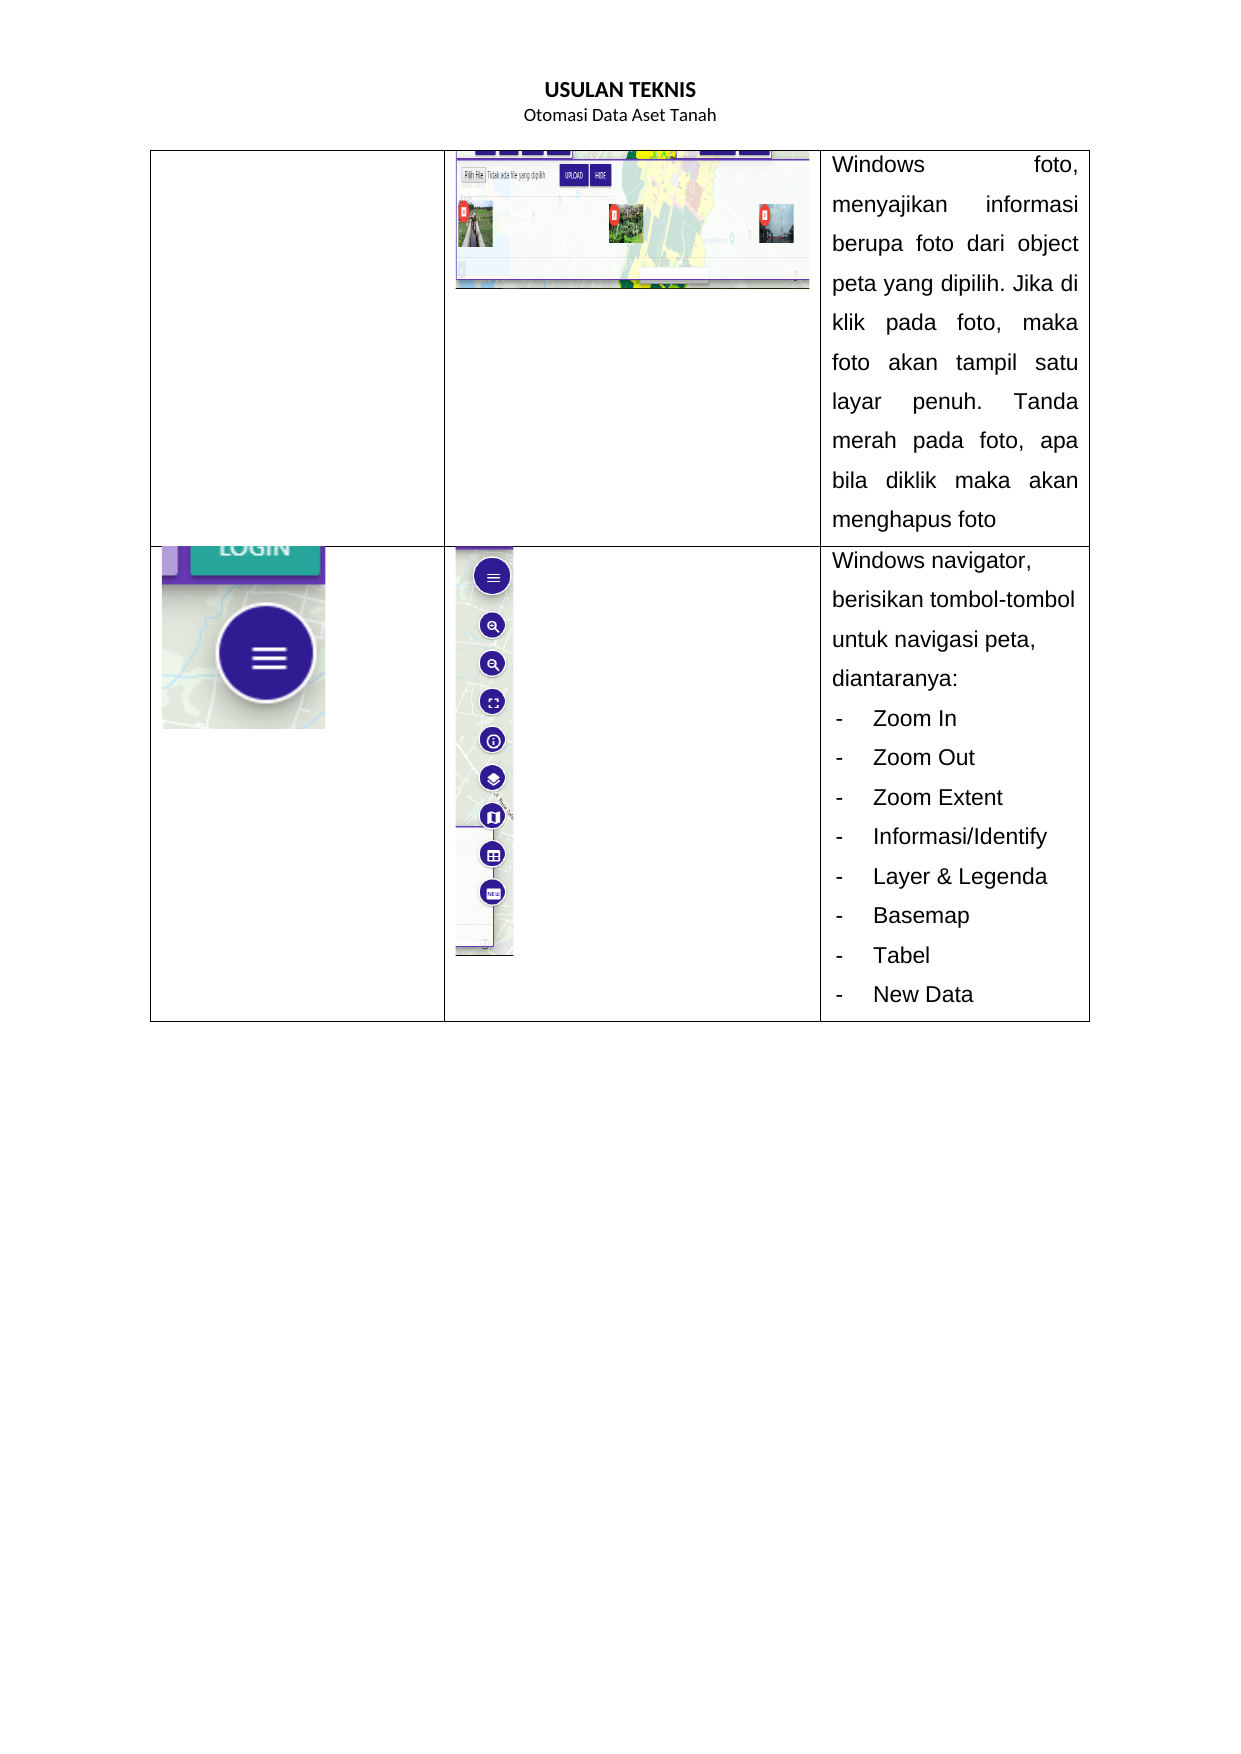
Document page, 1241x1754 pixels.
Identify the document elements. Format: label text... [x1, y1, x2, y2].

table_cell Windows navigator, berisikan tombol-tombol untuk navigasi peta, diantaranya: Zoom In Zoom Out Zoom Extent Informasi/Identify Layer & Legenda Basemap Tabel New Data [821, 547, 1089, 1021]
picture [161, 546, 326, 729]
table_cell Windows foto, menyajikan informasi berupa foto dari object peta yang dipilih. Jika di klik pada foto, maka foto akan tampil satu layar penuh. Tanda merah pada foto, apa bila diklik maka akan menghapus foto [821, 151, 1089, 546]
picture [455, 151, 810, 289]
table_cell [151, 547, 444, 1021]
table_cell [151, 151, 444, 546]
table_cell [445, 151, 820, 546]
picture [455, 546, 514, 956]
table_cell [445, 547, 820, 1021]
